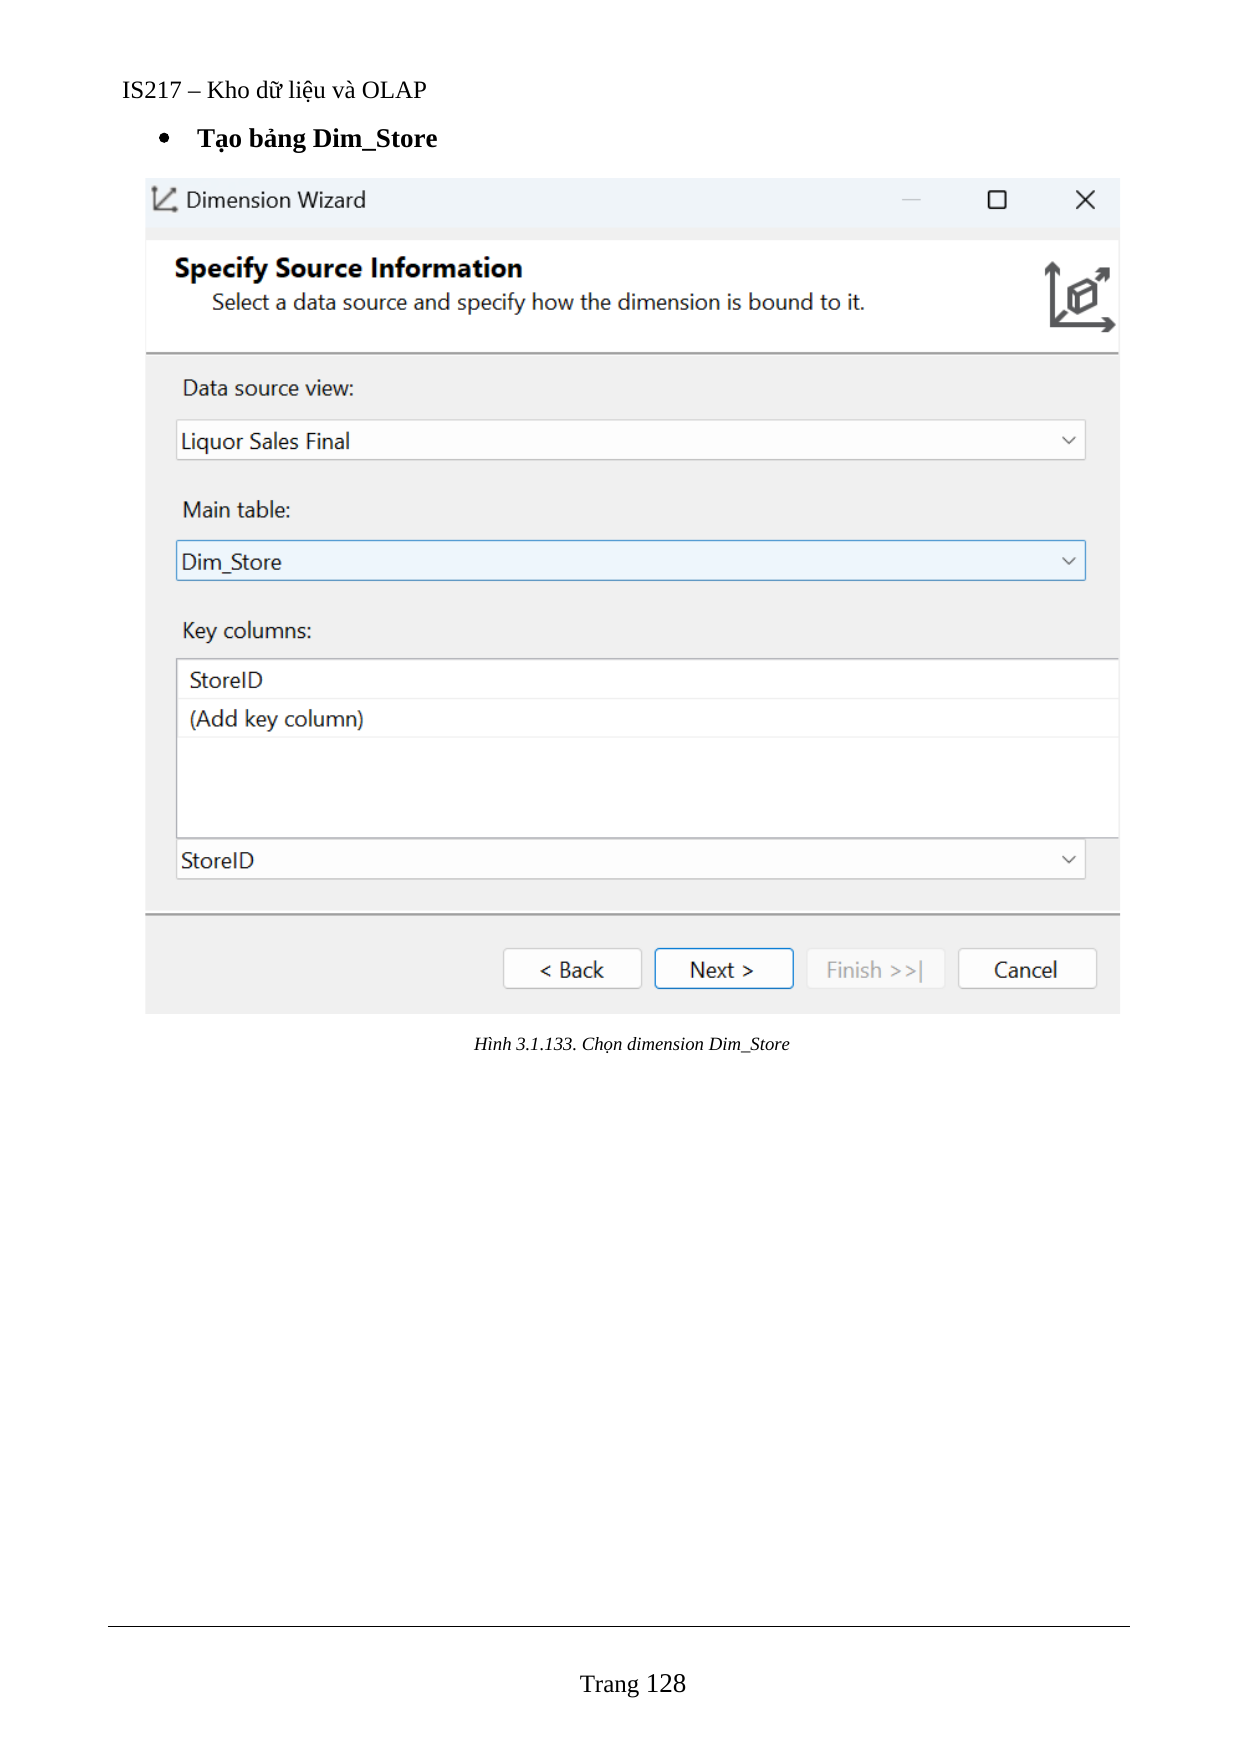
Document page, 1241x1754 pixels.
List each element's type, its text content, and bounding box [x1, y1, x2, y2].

list Tạo bảng Dim_Store [159, 122, 1144, 153]
picture [145, 178, 1121, 1014]
